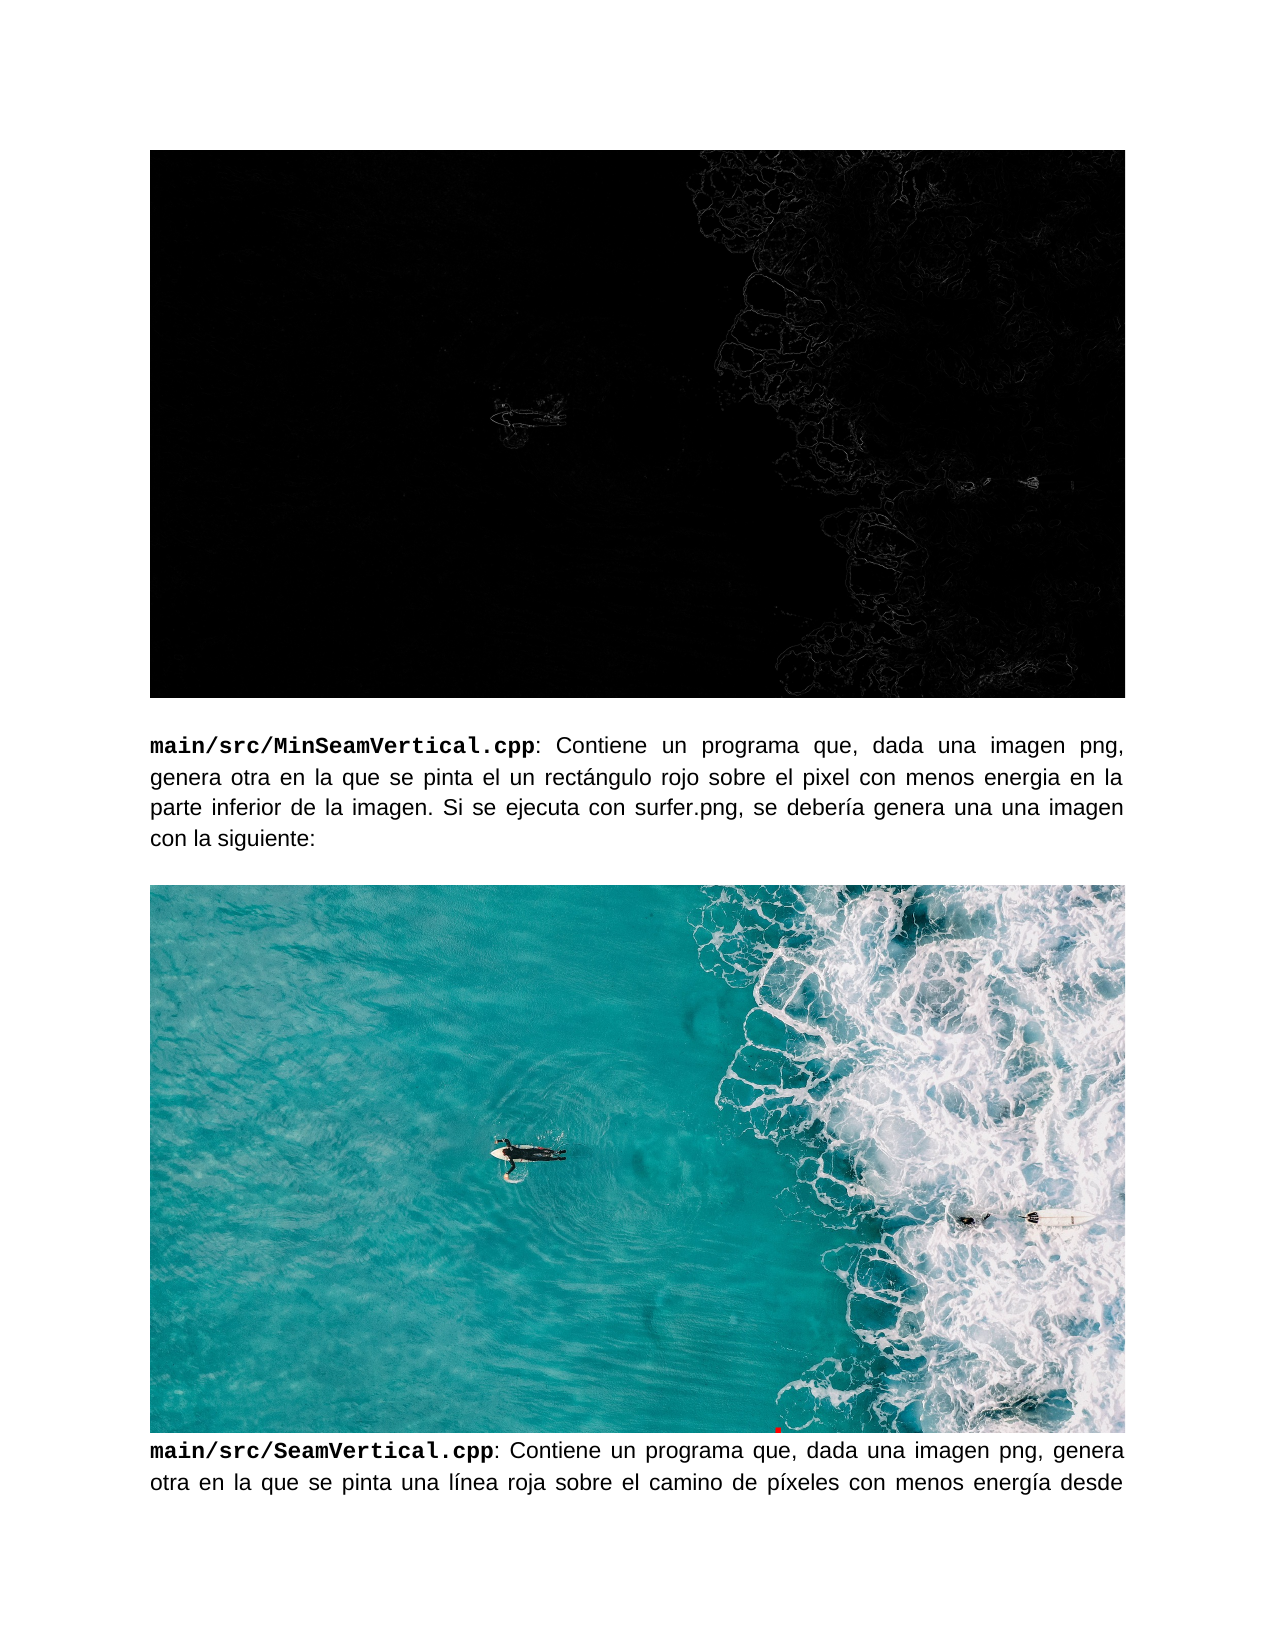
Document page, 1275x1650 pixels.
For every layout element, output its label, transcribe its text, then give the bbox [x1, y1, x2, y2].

text main/src/MinSeamVertical.cpp: Contiene un programa que, dada una imagen png, genera otra en la que se pinta el un rectángulo rojo sobre el pixel con menos energia en la parte inferior de la imagen. Si se ejecuta con surfer.png, se debería genera una una imagen con la siguiente: [150, 732, 1125, 851]
picture [150, 150, 1125, 698]
picture [150, 885, 1125, 1433]
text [150, 1437, 1125, 1495]
